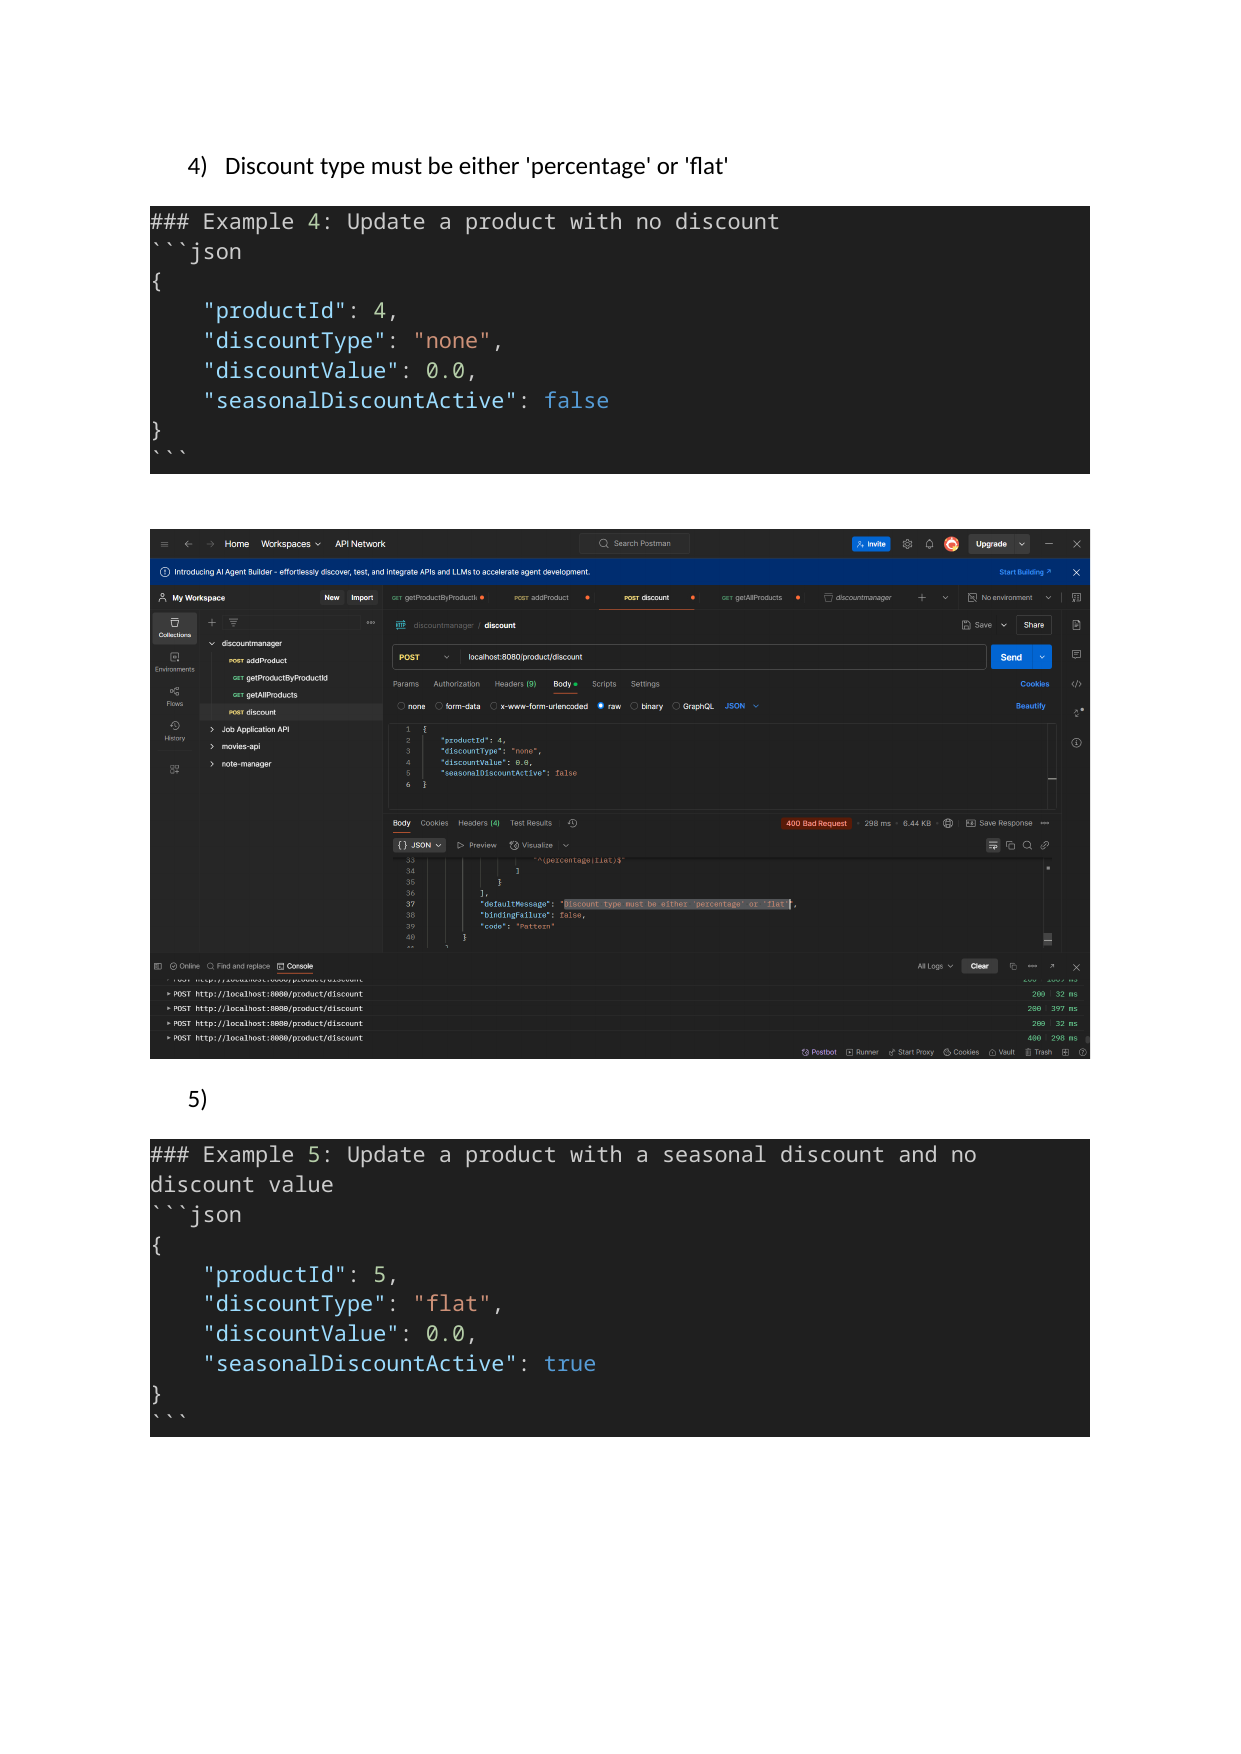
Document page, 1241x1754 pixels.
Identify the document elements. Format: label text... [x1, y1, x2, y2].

text "seasonalDiscountActive": false [150, 384, 1090, 414]
text "productId": 5, [150, 1259, 1090, 1288]
text "discountType": "none", [150, 325, 1090, 355]
text "discountValue": 0.0, [150, 1318, 1090, 1348]
text ### Example 5: Update a product with a seasonal discount and no discount value [150, 1139, 1090, 1199]
text } [150, 1378, 1090, 1408]
text ### Example 4: Update a product with no discount [150, 206, 1090, 236]
text ``` [150, 444, 1090, 474]
list Discount type must be either 'percentage' or 'flat' [187, 150, 1090, 181]
text ``` [150, 1408, 1090, 1437]
text { [150, 1229, 1090, 1259]
text { [150, 265, 1090, 295]
picture [150, 529, 1091, 1059]
text ```json [150, 1199, 1090, 1229]
text ```json [150, 236, 1090, 265]
text } [150, 414, 1090, 444]
text "discountValue": 0.0, [150, 355, 1090, 384]
text "discountType": "flat", [150, 1288, 1090, 1318]
text "seasonalDiscountActive": true [150, 1348, 1090, 1378]
text "productId": 4, [150, 295, 1090, 325]
